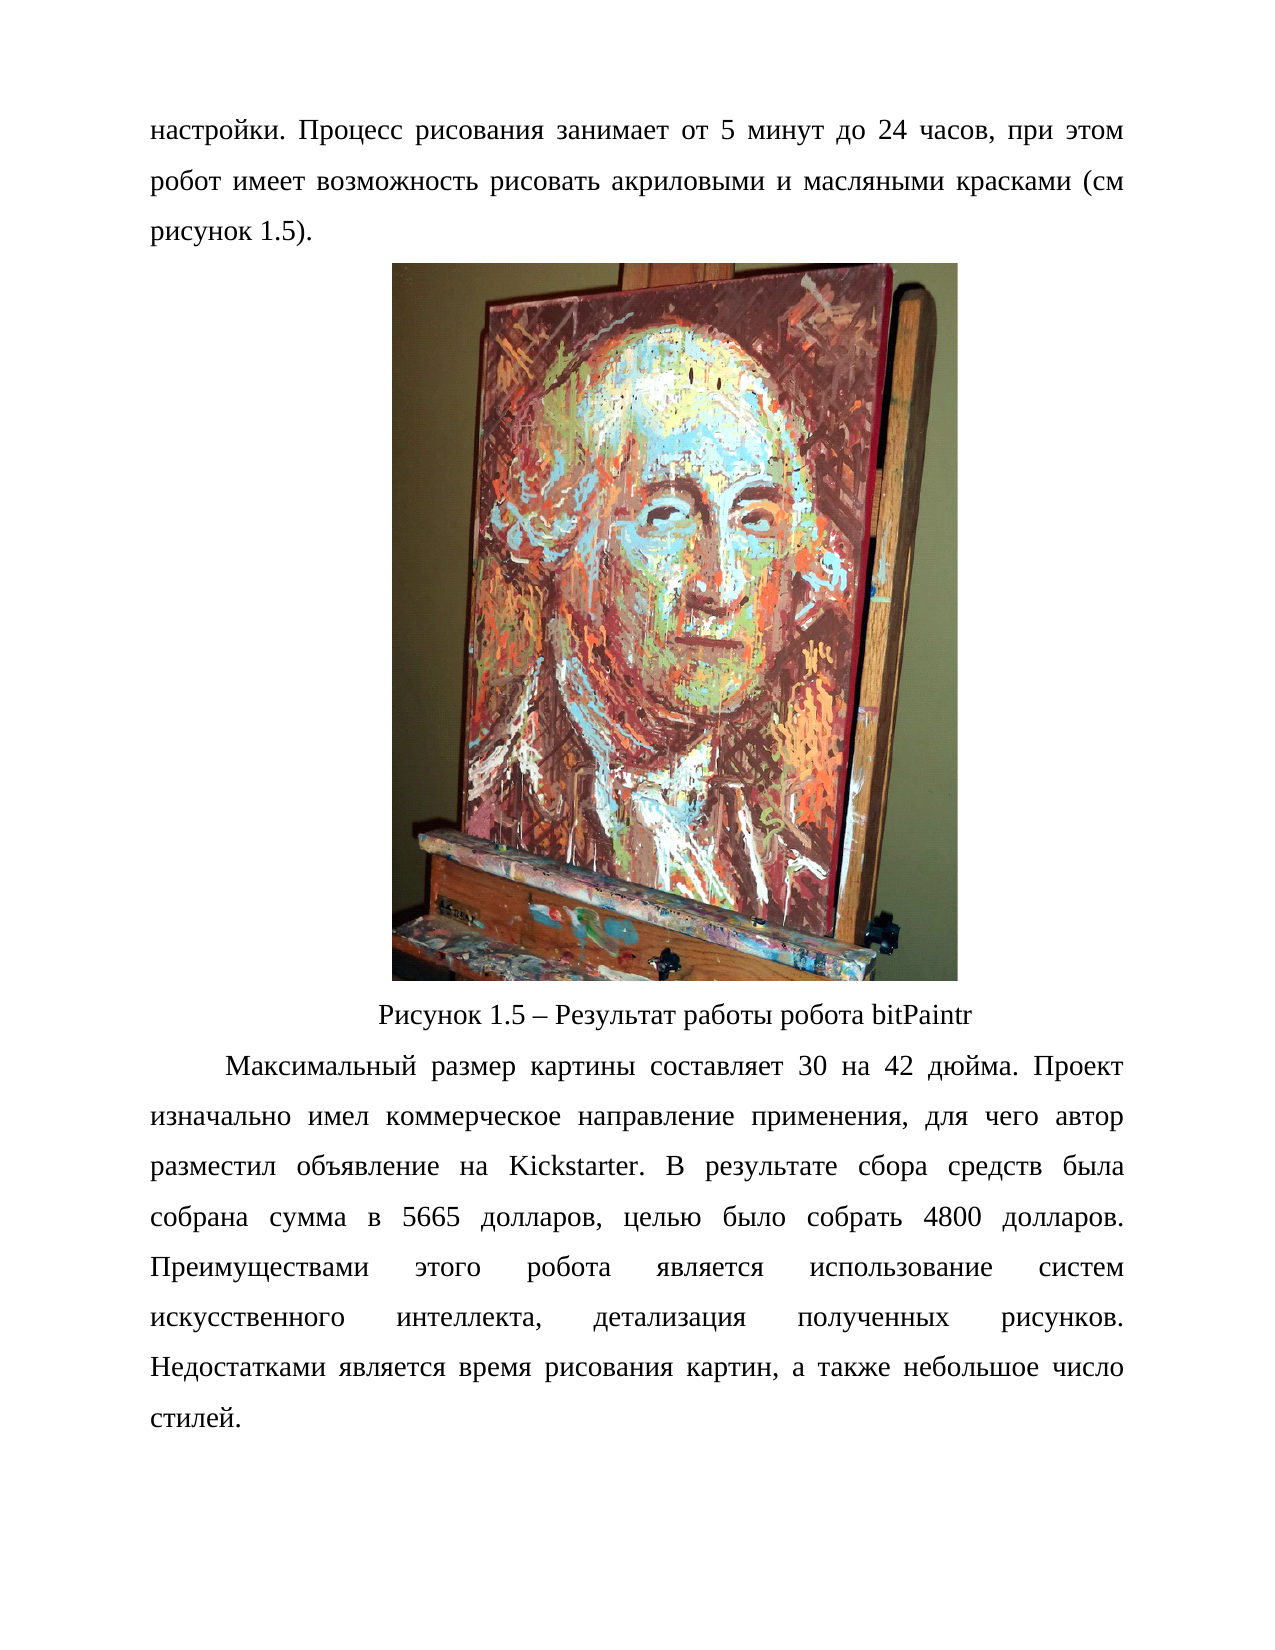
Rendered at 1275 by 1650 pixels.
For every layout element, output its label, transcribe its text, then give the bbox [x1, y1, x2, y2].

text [150, 112, 1125, 247]
text Рисунок 1.5 – Результат работы робота bitPaintr [150, 997, 1125, 1031]
picture [392, 263, 958, 981]
text Максимальный размер картины составляет 30 на 42 дюйма. Проект изначально имел коммерческое направление применения, для чего автор разместил объявление на Kickstarter. В результате сбора средств была собрана сумма в 5665 долларов, целью было собрать 4800 долларов. Преимуществами этого робота является использование систем искусственного интеллекта, детализация полученных рисунков. Недостатками является время рисования картин, а также небольшое число стилей. [150, 1048, 1125, 1433]
